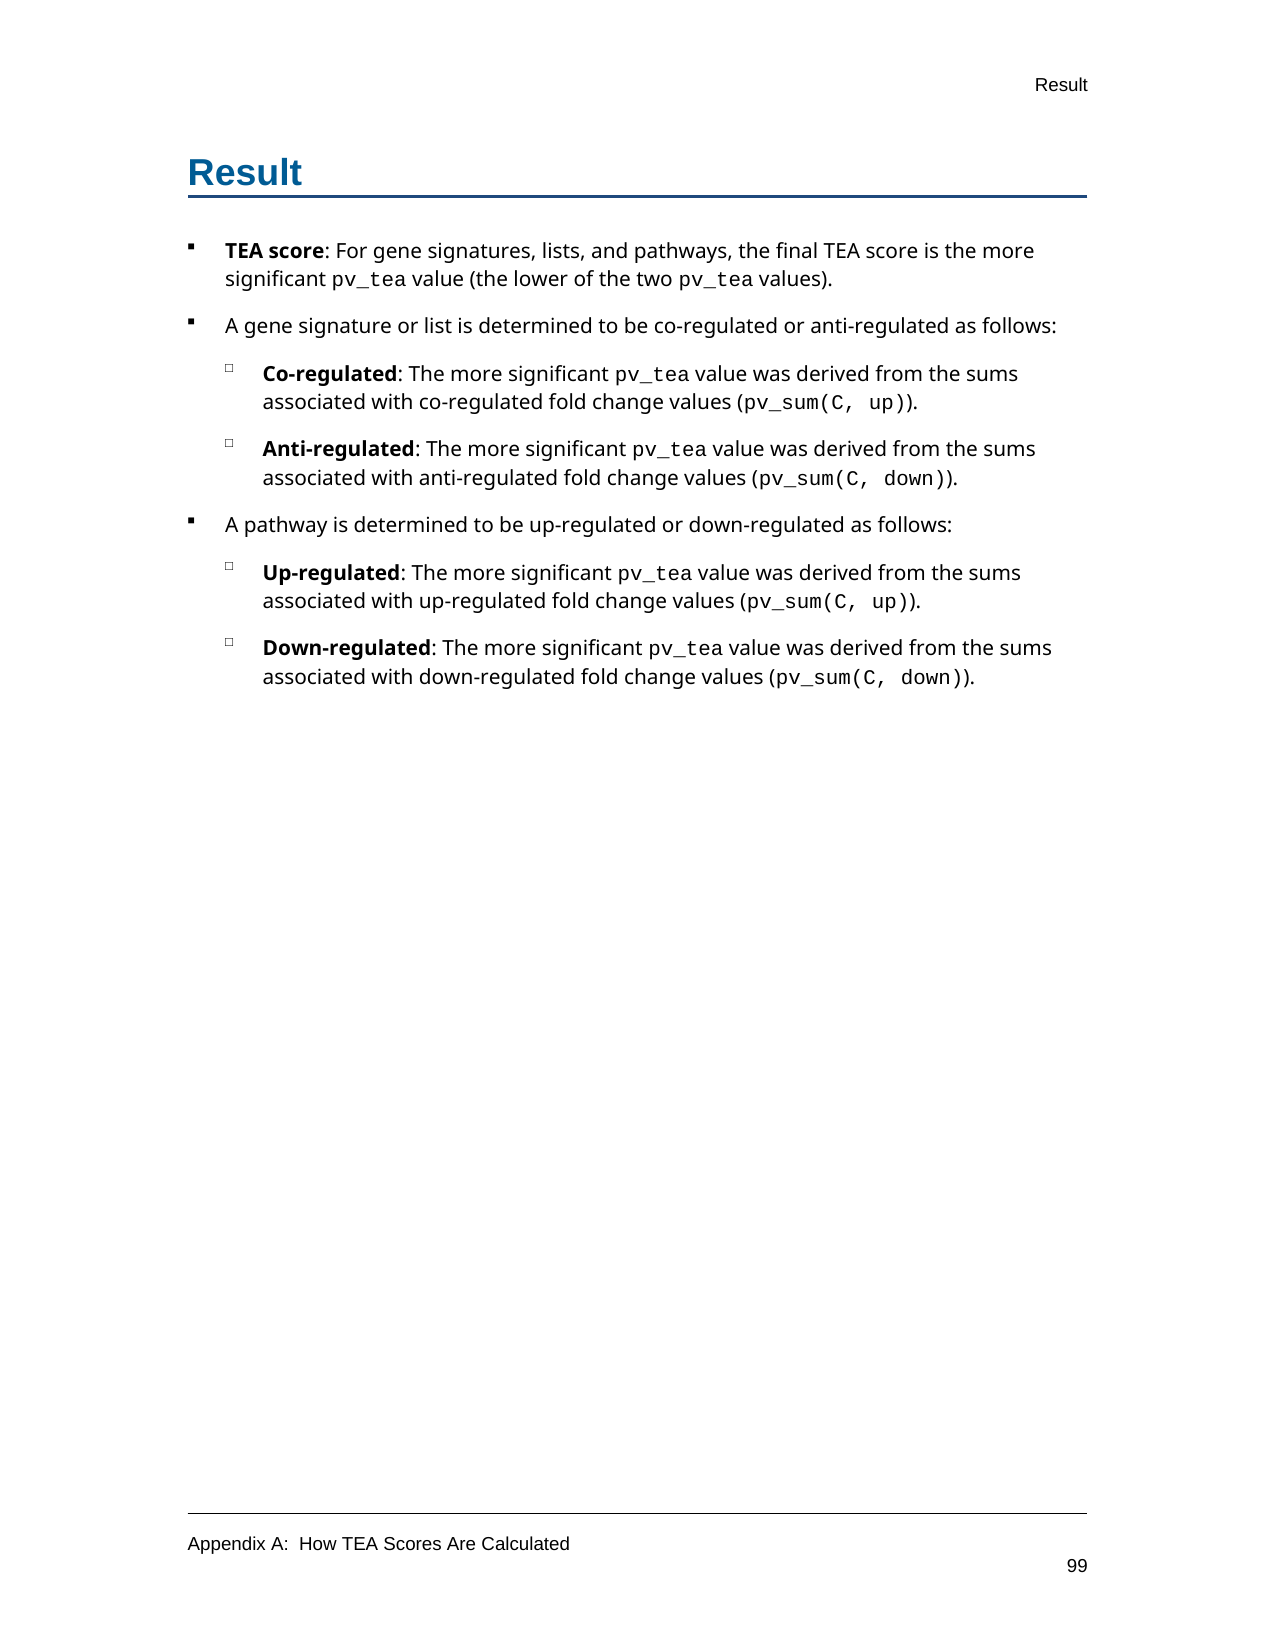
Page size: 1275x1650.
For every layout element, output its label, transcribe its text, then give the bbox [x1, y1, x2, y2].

list Co-regulated: The more significant pv_tea value was derived from the sums associated with co-regulated fold change values (pv_sum(C, up)). [225, 359, 1087, 416]
list TEA score: For gene signatures, lists, and pathways, the final TEA score is the more significant pv_tea value (the lower of the two pv_tea values). [187, 236, 1087, 293]
list A gene signature or list is determined to be co-regulated or anti-regulated as follows: [187, 312, 1087, 340]
list Down-regulated: The more significant pv_tea value was derived from the sums associated with down-regulated fold change values (pv_sum(C, down)). [225, 633, 1087, 691]
list Up-regulated: The more significant pv_tea value was derived from the sums associated with up-regulated fold change values (pv_sum(C, up)). [225, 558, 1087, 615]
list Anti-regulated: The more significant pv_tea value was derived from the sums associated with anti-regulated fold change values (pv_sum(C, down)). [225, 434, 1087, 492]
list A pathway is determined to be up-regulated or down-regulated as follows: [187, 510, 1087, 539]
subtitle Result [187, 150, 1087, 198]
